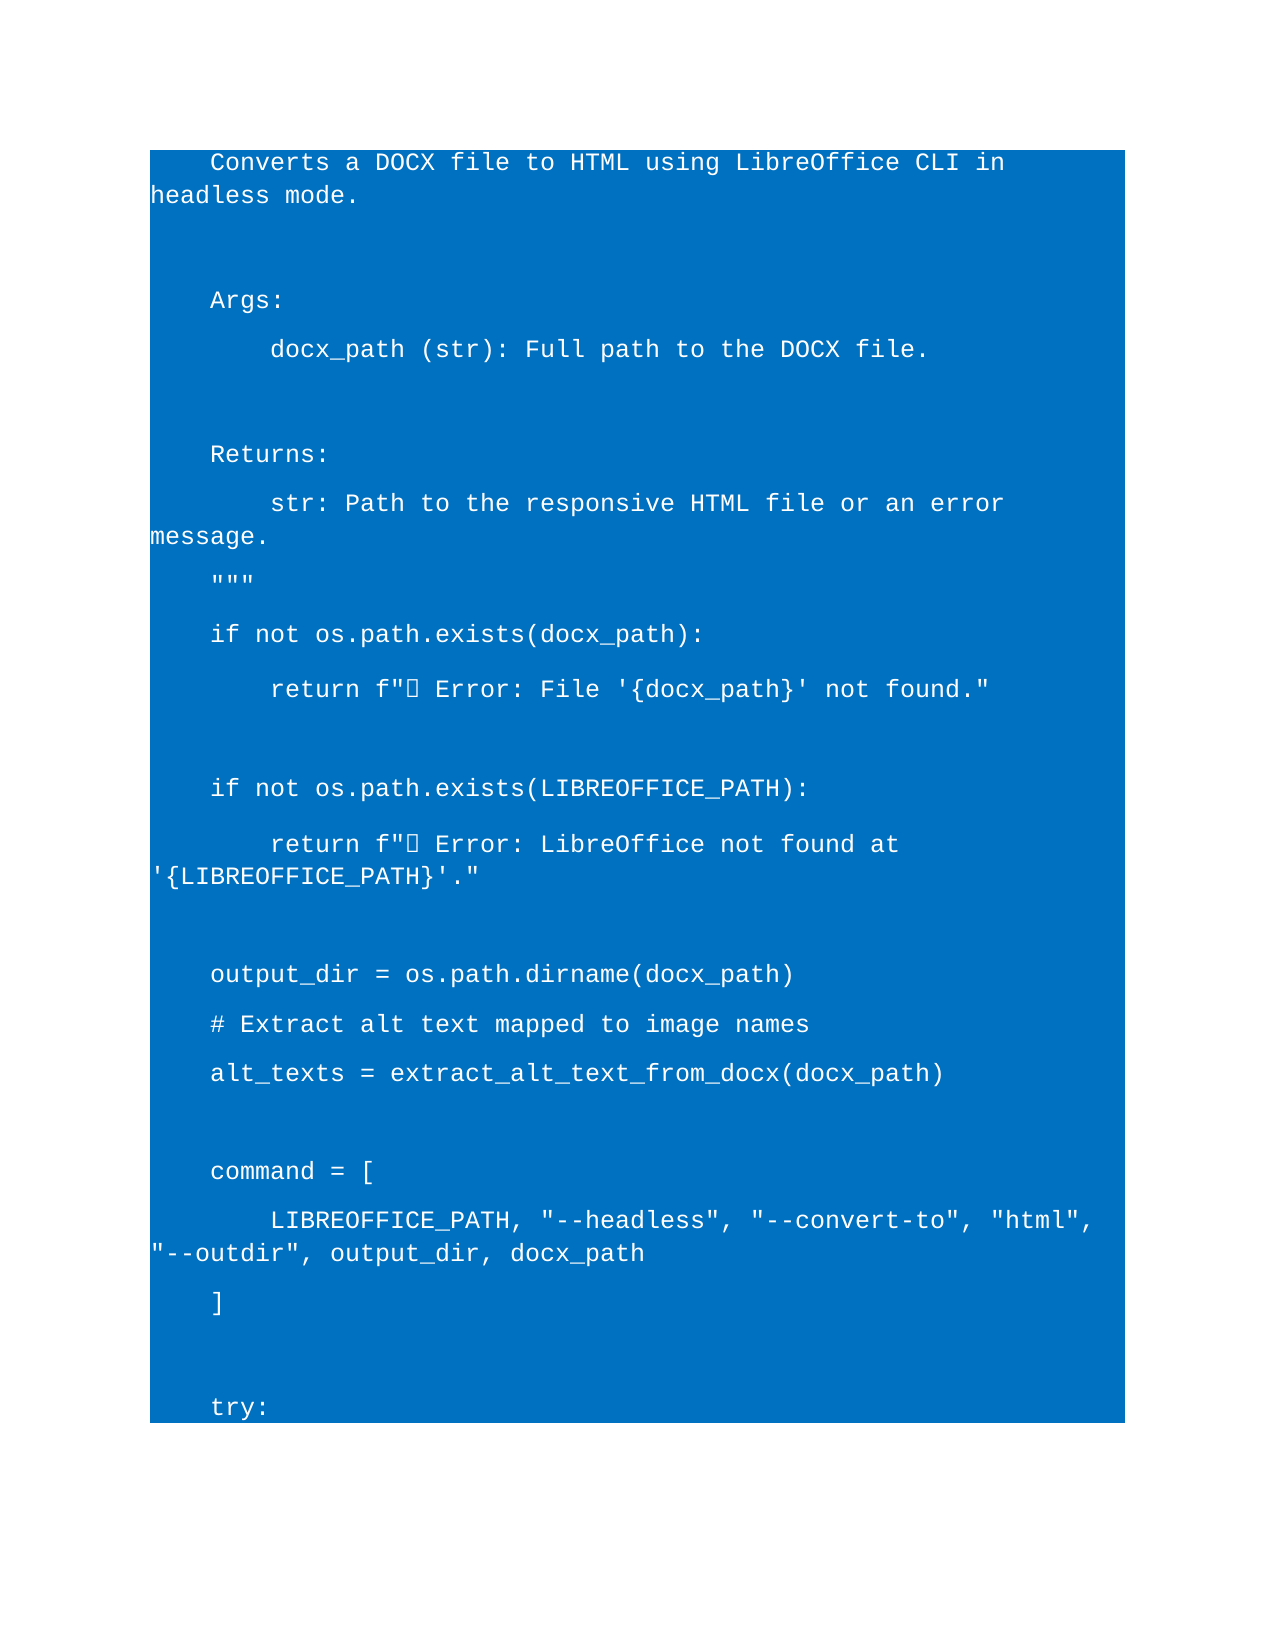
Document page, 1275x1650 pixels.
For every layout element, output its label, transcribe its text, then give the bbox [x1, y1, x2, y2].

text output_dir = os.path.dirname(docx_path) [150, 962, 1125, 990]
text LIBREOFFICE_PATH, "--headless", "--convert-to", "html", "--outdir", output_dir, docx_path [150, 1208, 1125, 1269]
text # Extract alt text mapped to image names [150, 1011, 1125, 1039]
text try: [150, 1394, 1125, 1423]
text str: Path to the responsive HTML file or an error message. [150, 491, 1125, 552]
text alt_texts = extract_alt_text_from_docx(docx_path) [150, 1060, 1125, 1089]
text command = [ [150, 1159, 1125, 1187]
text return f"❌ Error: File '{docx_path}' not found." [150, 671, 1125, 705]
text Returns: [150, 442, 1125, 470]
text """ [150, 572, 1125, 601]
text if not os.path.exists(docx_path): [150, 622, 1125, 650]
text Args: [150, 287, 1125, 316]
text Converts a DOCX file to HTML using LibreOffice CLI in headless mode. [150, 150, 1125, 211]
text if not os.path.exists(LIBREOFFICE_PATH): [150, 776, 1125, 804]
text return f"❌ Error: LibreOffice not found at '{LIBREOFFICE_PATH}'." [150, 825, 1125, 892]
text docx_path (str): Full path to the DOCX file. [150, 337, 1125, 365]
text ] [150, 1289, 1125, 1318]
